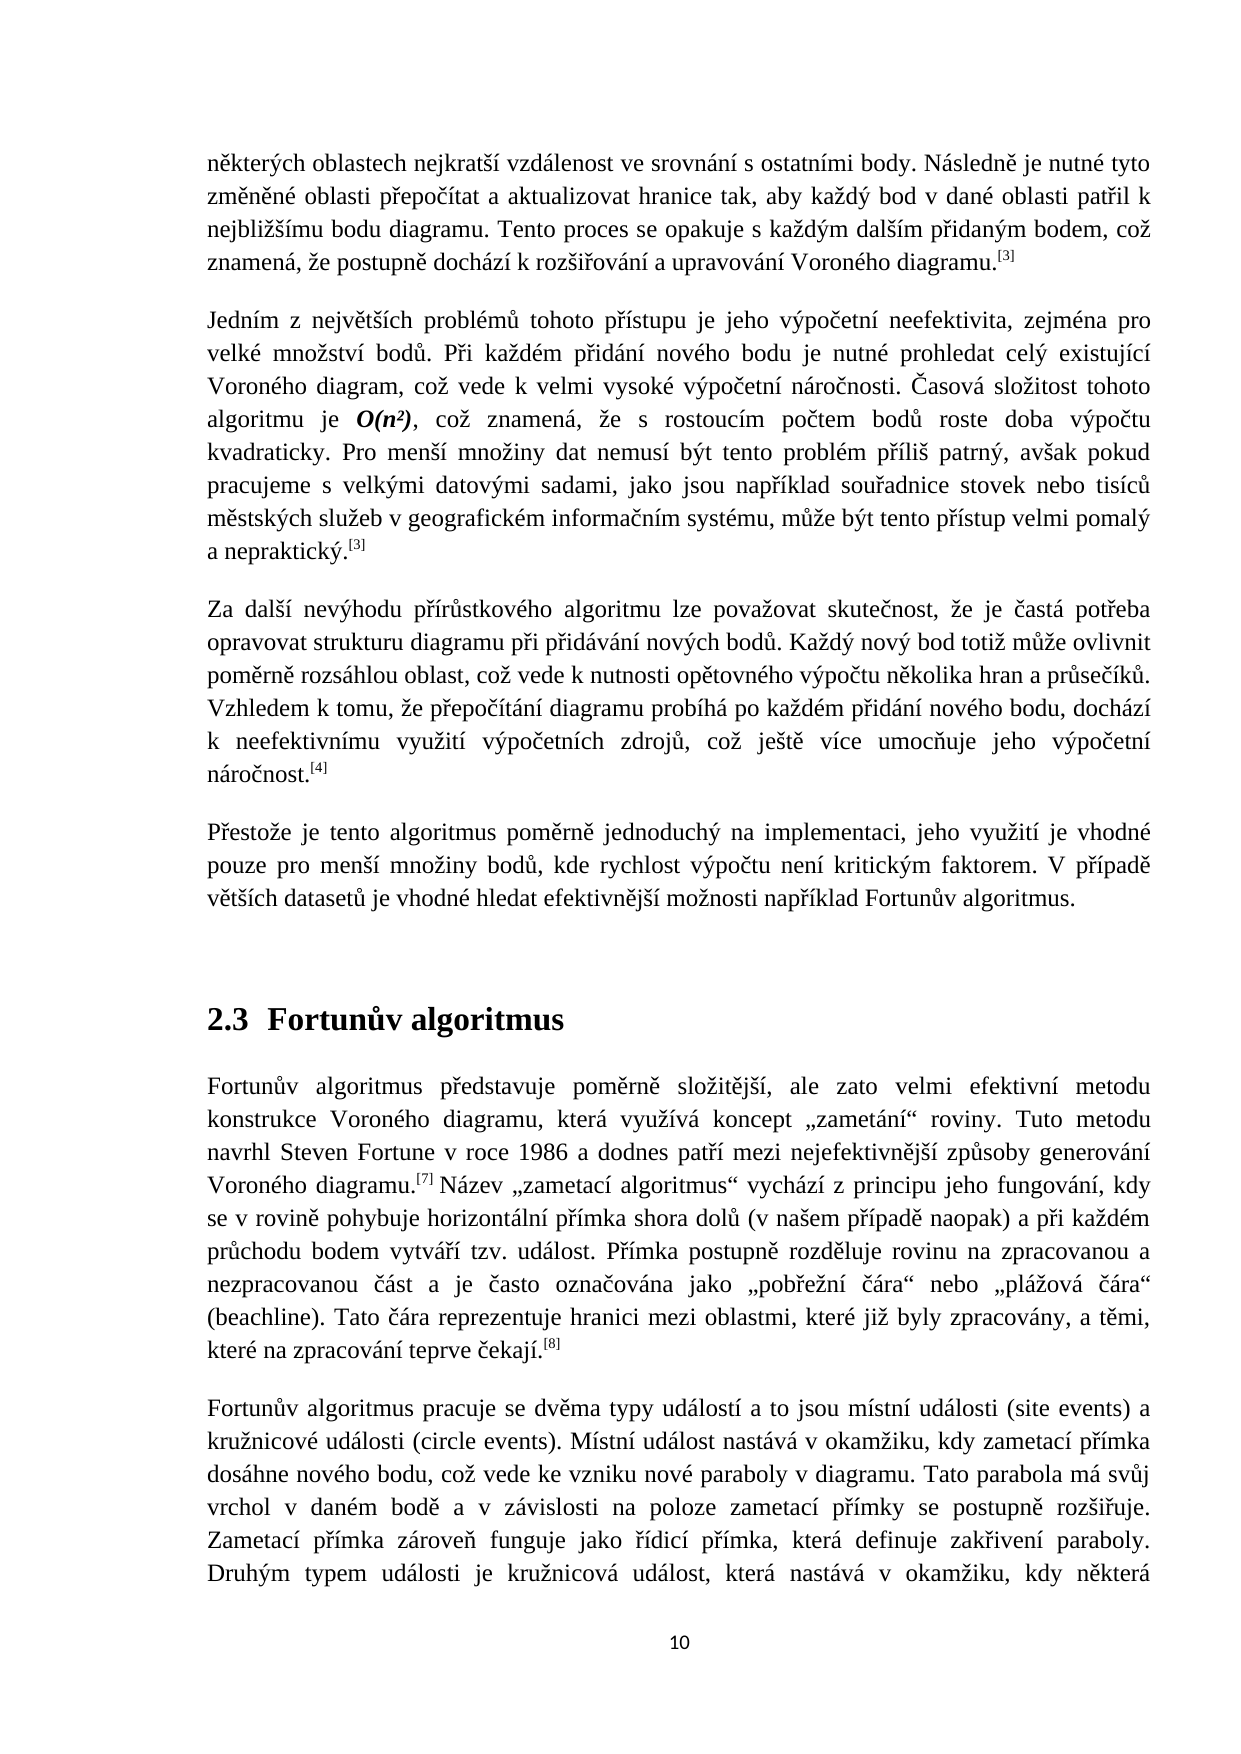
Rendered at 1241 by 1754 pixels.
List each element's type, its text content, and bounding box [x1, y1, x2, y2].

text Fortunův algoritmus představuje poměrně složitější, ale zato velmi efektivní metodu konstrukce Voroného diagramu, která využívá koncept „zametání“ roviny. Tuto metodu navrhl Steven Fortune v roce 1986 a dodnes patří mezi nejefektivnější způsoby generování Voroného diagramu.[7] Název „zametací algoritmus“ vychází z principu jeho fungování, kdy se v rovině pohybuje horizontální přímka shora dolů (v našem případě naopak) a při každém průchodu bodem vytváří tzv. událost. Přímka postupně rozděluje rovinu na zpracovanou a nezpracovanou část a je často označována jako „pobřežní čára“ nebo „plážová čára“ (beachline). Tato čára reprezentuje hranici mezi oblastmi, které již byly zpracovány, a těmi, které na zpracování teprve čekají.[8] [207, 1071, 1152, 1364]
text Jedním z největších problémů tohoto přístupu je jeho výpočetní neefektivita, zejména pro velké množství bodů. Při každém přidání nového bodu je nutné prohledat celý existující Voroného diagram, což vede k velmi vysoké výpočetní náročnosti. Časová složitost tohoto algoritmu je O(n²), což znamená, že s rostoucím počtem bodů roste doba výpočtu kvadraticky. Pro menší množiny dat nemusí být tento problém příliš patrný, avšak pokud pracujeme s velkými datovými sadami, jako jsou například souřadnice stovek nebo tisíců městských služeb v geografickém informačním systému, může být tento přístup velmi pomalý a nepraktický.[3] [207, 305, 1152, 565]
text Přestože je tento algoritmus poměrně jednoduchý na implementaci, jeho využití je vhodné pouze pro menší množiny bodů, kde rychlost výpočtu není kritickým faktorem. V případě větších datasetů je vhodné hledat efektivnější možnosti například Fortunův algoritmus. [207, 817, 1152, 912]
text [207, 1393, 1152, 1587]
subtitle Fortunův algoritmus [207, 999, 1152, 1037]
text Za další nevýhodu přírůstkového algoritmu lze považovat skutečnost, že je častá potřeba opravovat strukturu diagramu při přidávání nových bodů. Každý nový bod totiž může ovlivnit poměrně rozsáhlou oblast, což vede k nutnosti opětovného výpočtu několika hran a průsečíků. Vzhledem k tomu, že přepočítání diagramu probíhá po každém přidání nového bodu, dochází k neefektivnímu využití výpočetních zdrojů, což ještě více umocňuje jeho výpočetní náročnost.[4] [207, 594, 1152, 788]
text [207, 148, 1152, 276]
